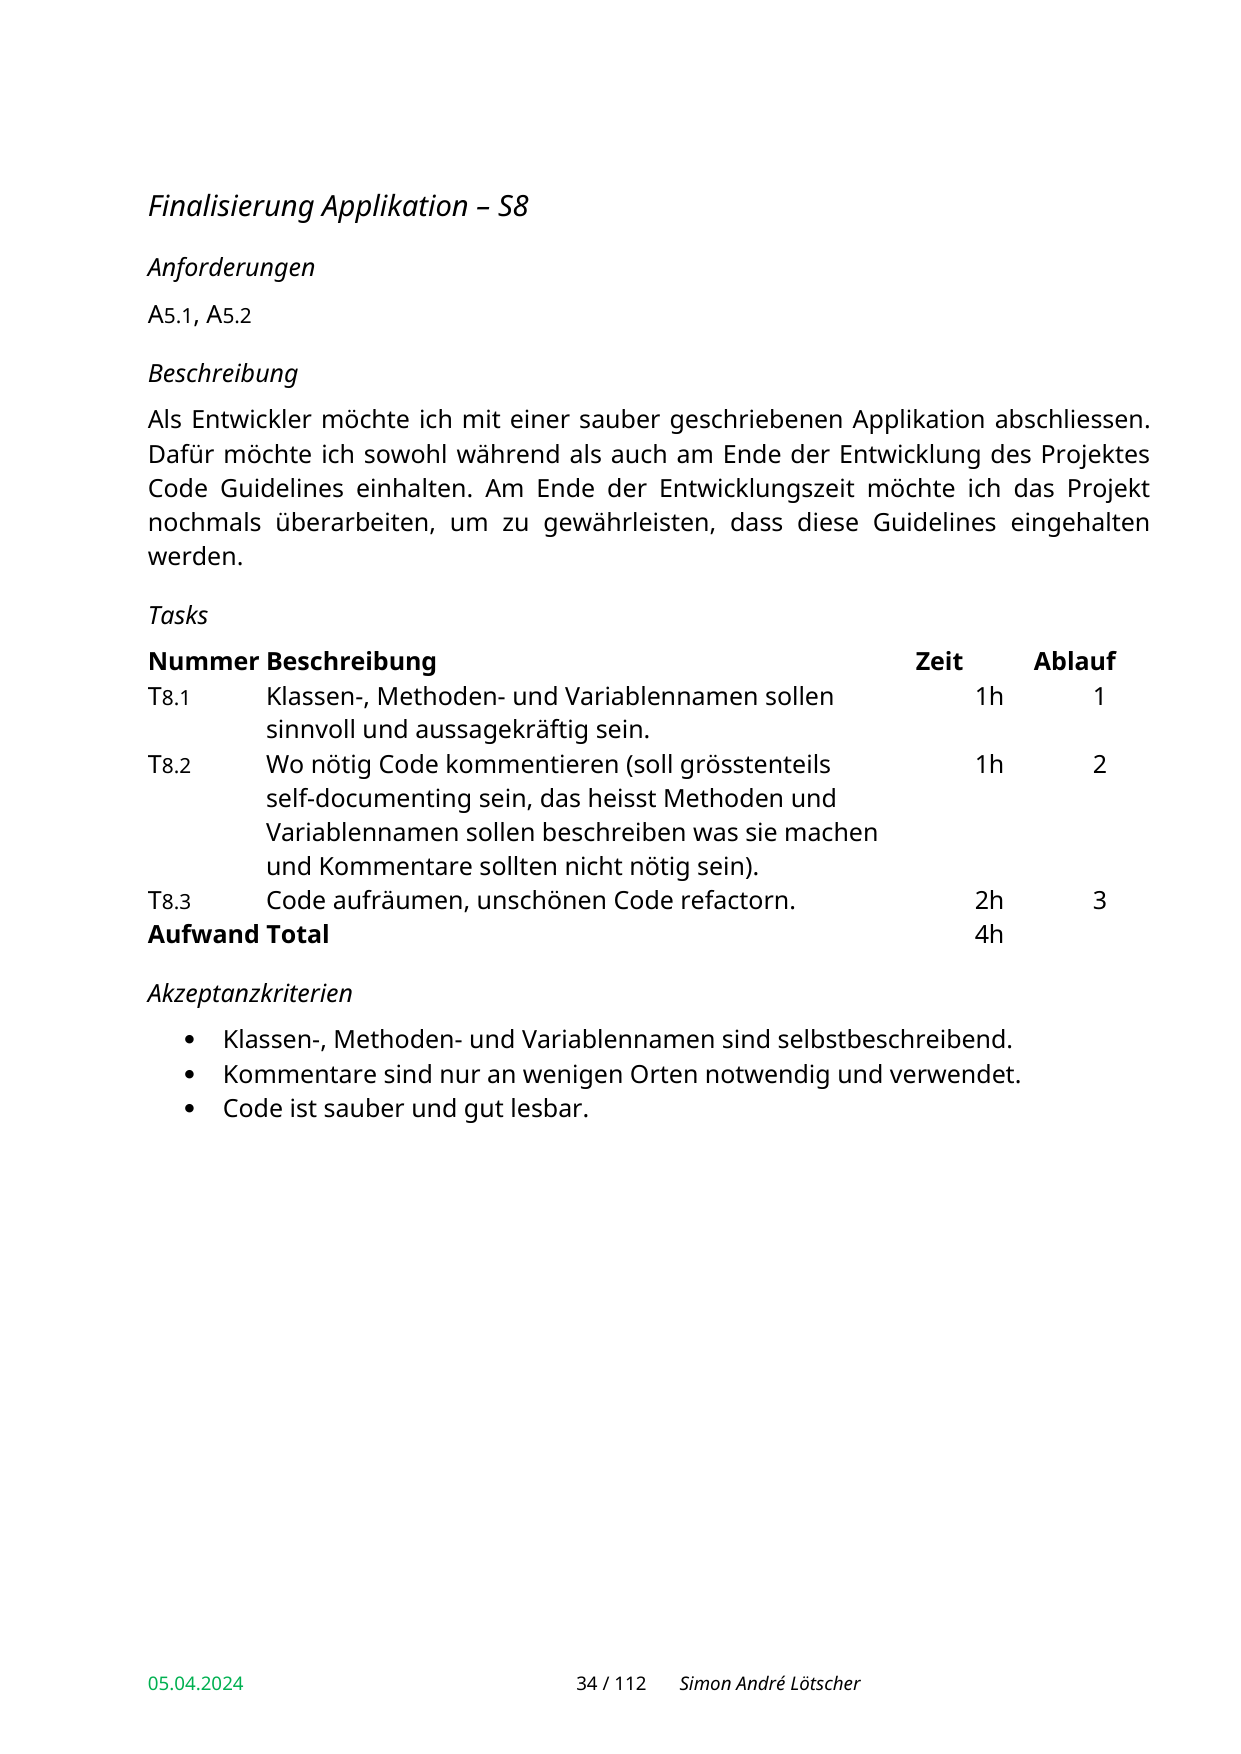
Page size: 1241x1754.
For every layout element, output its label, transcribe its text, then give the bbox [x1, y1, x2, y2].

text sinnvoll und aussagekräftig sein. [148, 712, 1152, 746]
list Klassen-, Methoden- und Variablennamen sind selbstbeschreibend. [185, 1022, 1152, 1056]
text Als Entwickler möchte ich mit einer sauber geschriebenen Applikation abschliessen. Dafür möchte ich sowohl während als auch am Ende der Entwicklung des Projektes Code Guidelines einhalten. Am Ende der Entwicklungszeit möchte ich das Projekt nochmals überarbeiten, um zu gewährleisten, dass diese Guidelines eingehalten werden. [148, 402, 1152, 572]
text A5.1, A5.2 [148, 297, 1152, 331]
text und Kommentare sollten nicht nötig sein). [207, 848, 1152, 882]
text Finalisierung Applikation – S8 [148, 185, 1152, 225]
text self-documenting sein, das heisst Methoden und [148, 780, 1152, 814]
text T8.3 Code aufräumen, unschönen Code refactorn. 2h 3 [148, 882, 1152, 917]
list Code ist sauber und gut lesbar. [185, 1090, 1152, 1124]
text Aufwand Total 4h [148, 917, 1152, 951]
title Anforderungen [148, 250, 1152, 284]
title Akzeptanzkriterien [148, 976, 1152, 1010]
text Variablennamen sollen beschreiben was sie machen [148, 814, 1152, 848]
title Beschreibung [148, 356, 1152, 390]
text T8.1 Klassen-, Methoden- und Variablennamen sollen 1h 1 [148, 678, 1152, 712]
text T8.2 Wo nötig Code kommentieren (soll grösstenteils 1h 2 [148, 746, 1152, 780]
text Nummer Beschreibung Zeit Ablauf [148, 644, 1152, 678]
list Kommentare sind nur an wenigen Orten notwendig und verwendet. [185, 1056, 1152, 1090]
title Tasks [148, 597, 1152, 632]
